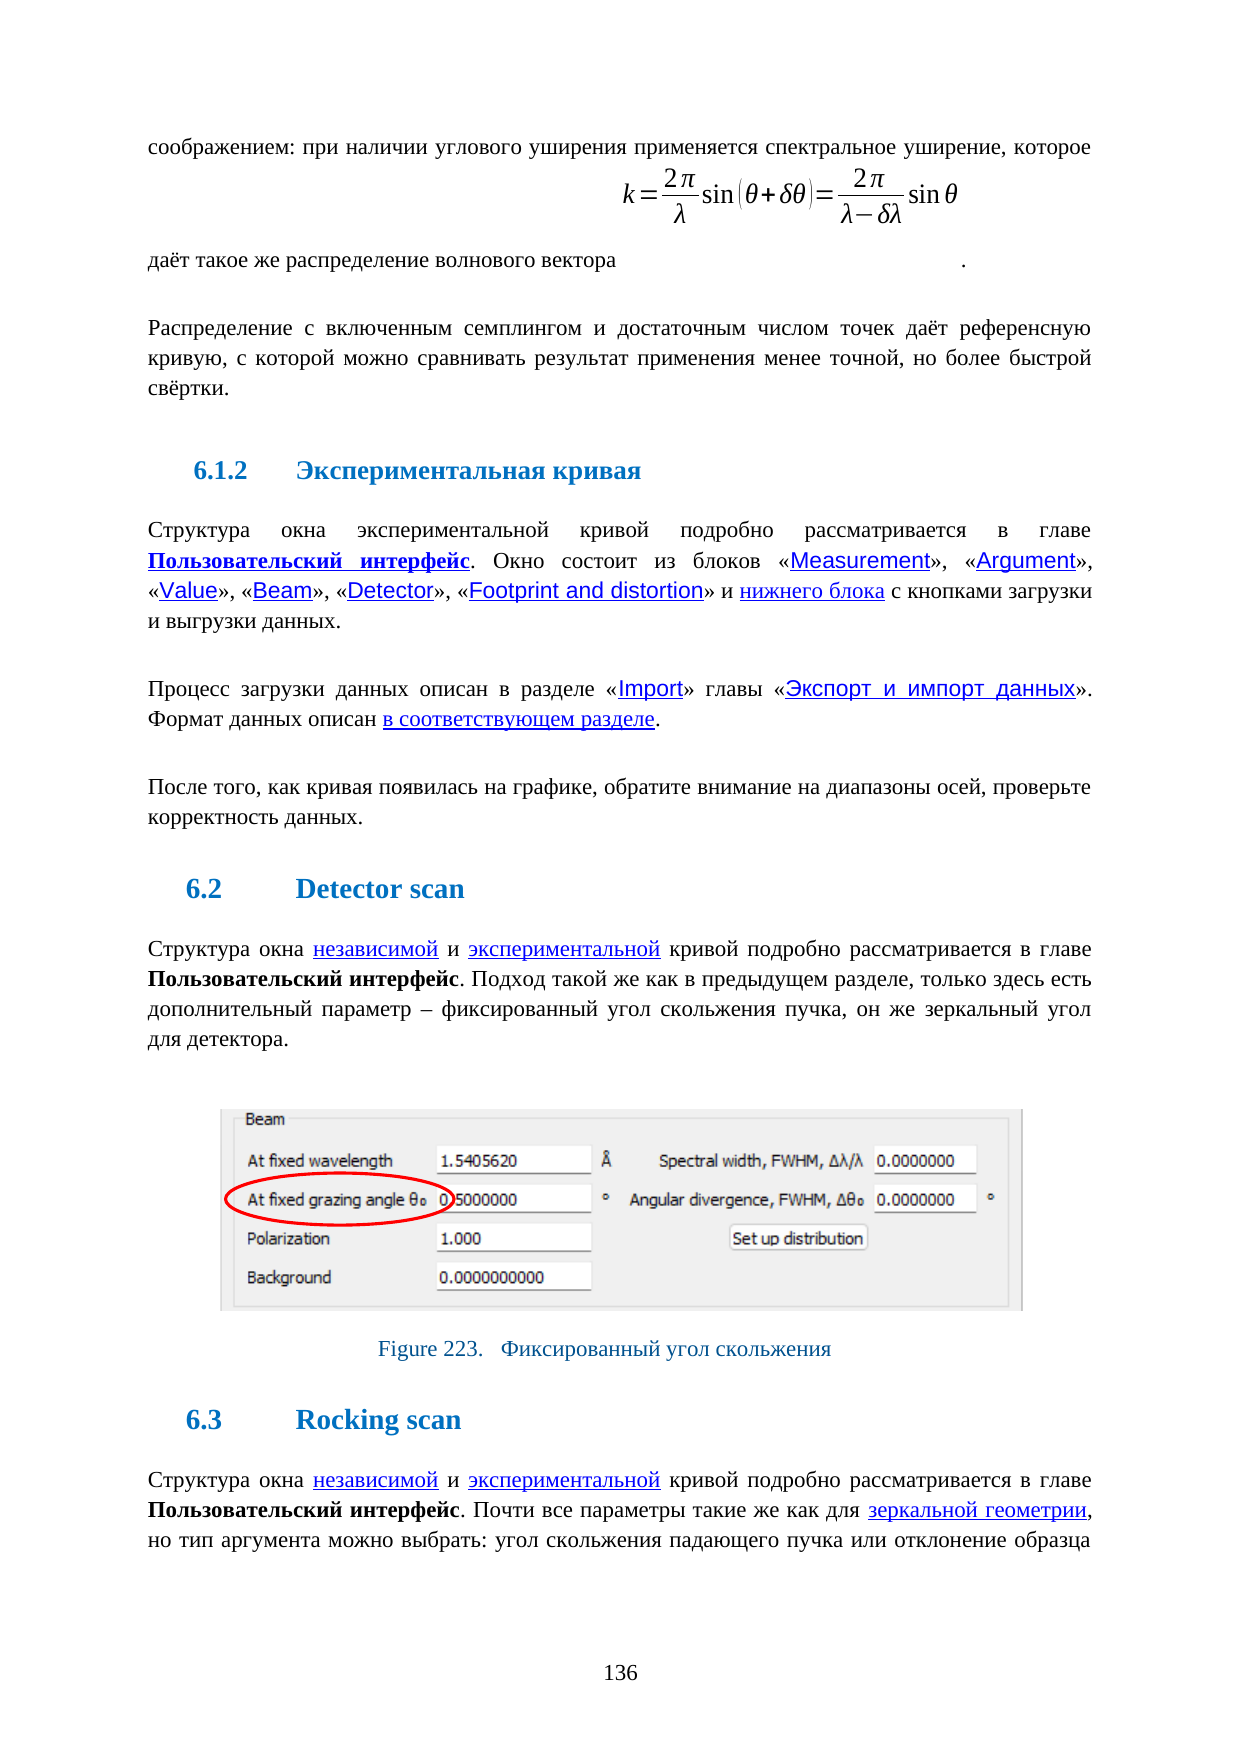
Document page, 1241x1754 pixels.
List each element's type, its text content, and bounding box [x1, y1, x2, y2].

subtitle Экспериментальная кривая [193, 454, 1093, 485]
picture [220, 1109, 1023, 1311]
text Процесс загрузки данных описан в разделе «Import» главы «Экспорт и импорт данных». Формат данных описан в соответствующем разделе. [148, 675, 1093, 732]
text Распределение с включенным семплингом и достаточным числом точек даёт референсную кривую, с которой можно сравнивать результат применения менее точной, но более быстрой свёртки. [148, 313, 1093, 400]
text Структура окна экспериментальной кривой подробно рассматривается в главе Пользовательский интерфейс. Окно состоит из блоков «Measurement», «Argument», «Value», «Beam», «Detector», «Footprint and distortion» и нижнего блока с кнопками загрузки и выгрузки данных. [148, 517, 1093, 634]
text Структура окна независимой и экспериментальной кривой подробно рассматривается в главе Пользовательский интерфейс. Подход такой же как в предыдущем разделе, только здесь есть дополнительный параметр – фиксированный угол скольжения пучка, он же зеркальный угол для детектора. [148, 934, 1093, 1052]
text После того, как кривая появилась на графике, обратите внимание на диапазоны осей, проверьте корректность данных. [148, 773, 1093, 830]
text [148, 1466, 1093, 1553]
subtitle Rocking scan [155, 1402, 1093, 1436]
subtitle Detector scan [155, 871, 1093, 904]
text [148, 133, 1093, 272]
